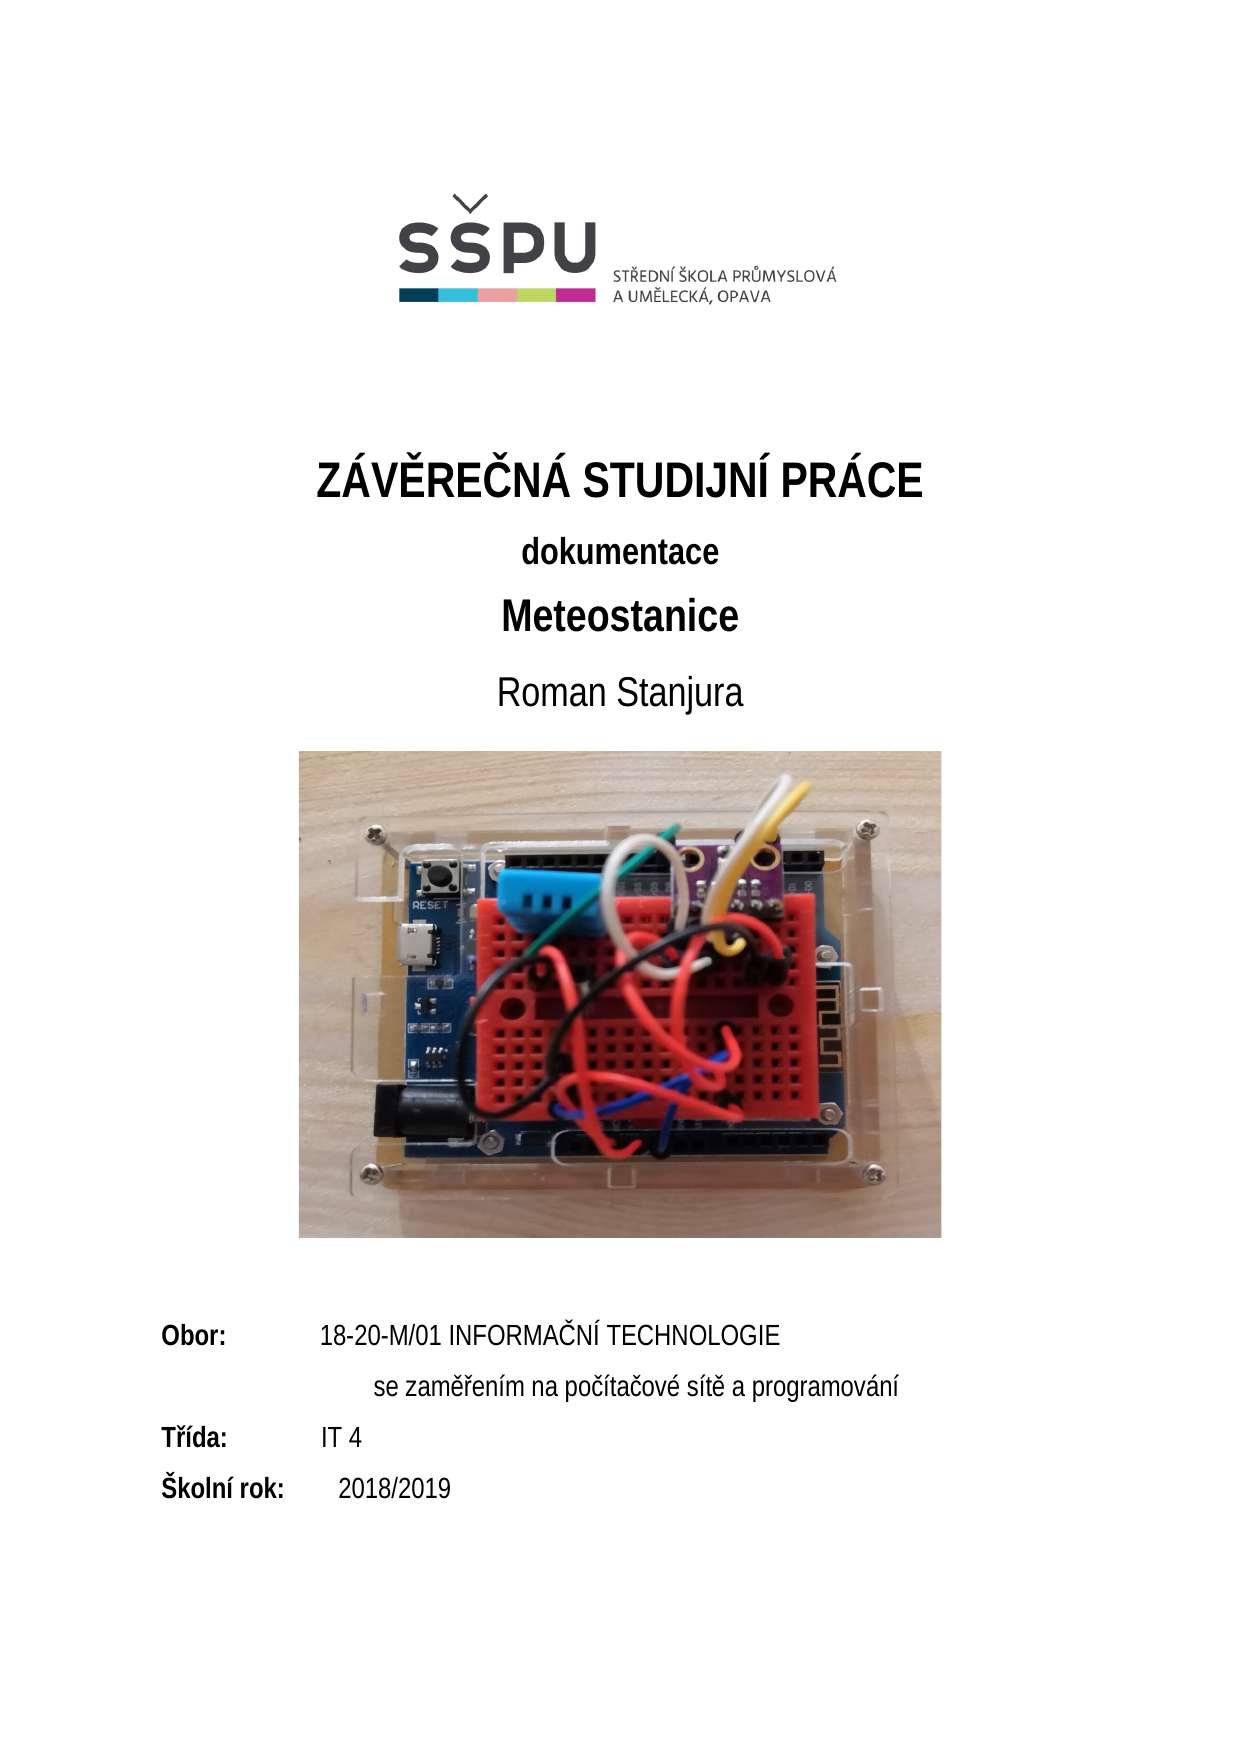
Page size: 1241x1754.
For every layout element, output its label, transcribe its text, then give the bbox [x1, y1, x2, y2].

table_header ZÁVĚREČNÁ STUDIJNÍ PRÁCE dokumentace [150, 389, 1090, 589]
table_cell Meteostanice [150, 589, 1090, 667]
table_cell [150, 667, 1090, 1576]
